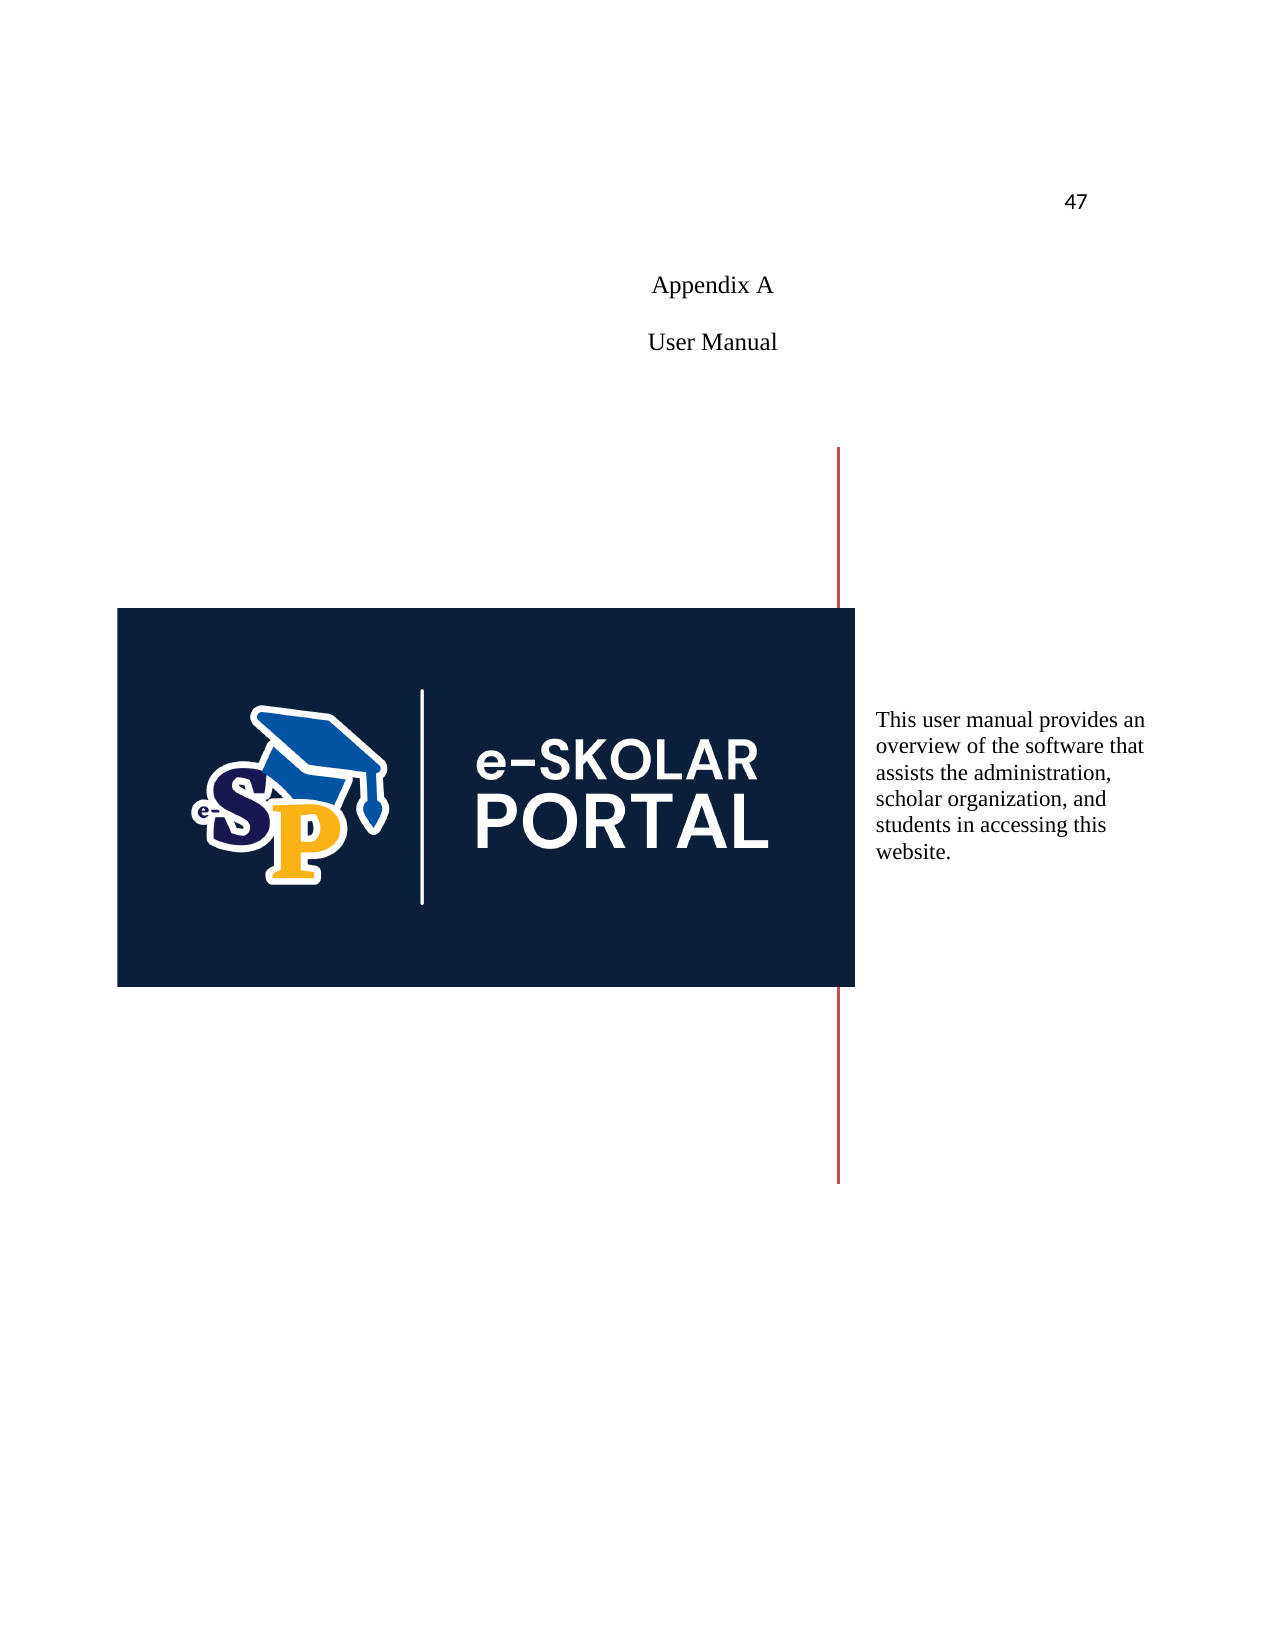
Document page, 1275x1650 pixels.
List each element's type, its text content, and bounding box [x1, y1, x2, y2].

text Appendix A [262, 270, 1087, 299]
picture [117, 608, 855, 987]
text User Manual [262, 327, 1087, 356]
